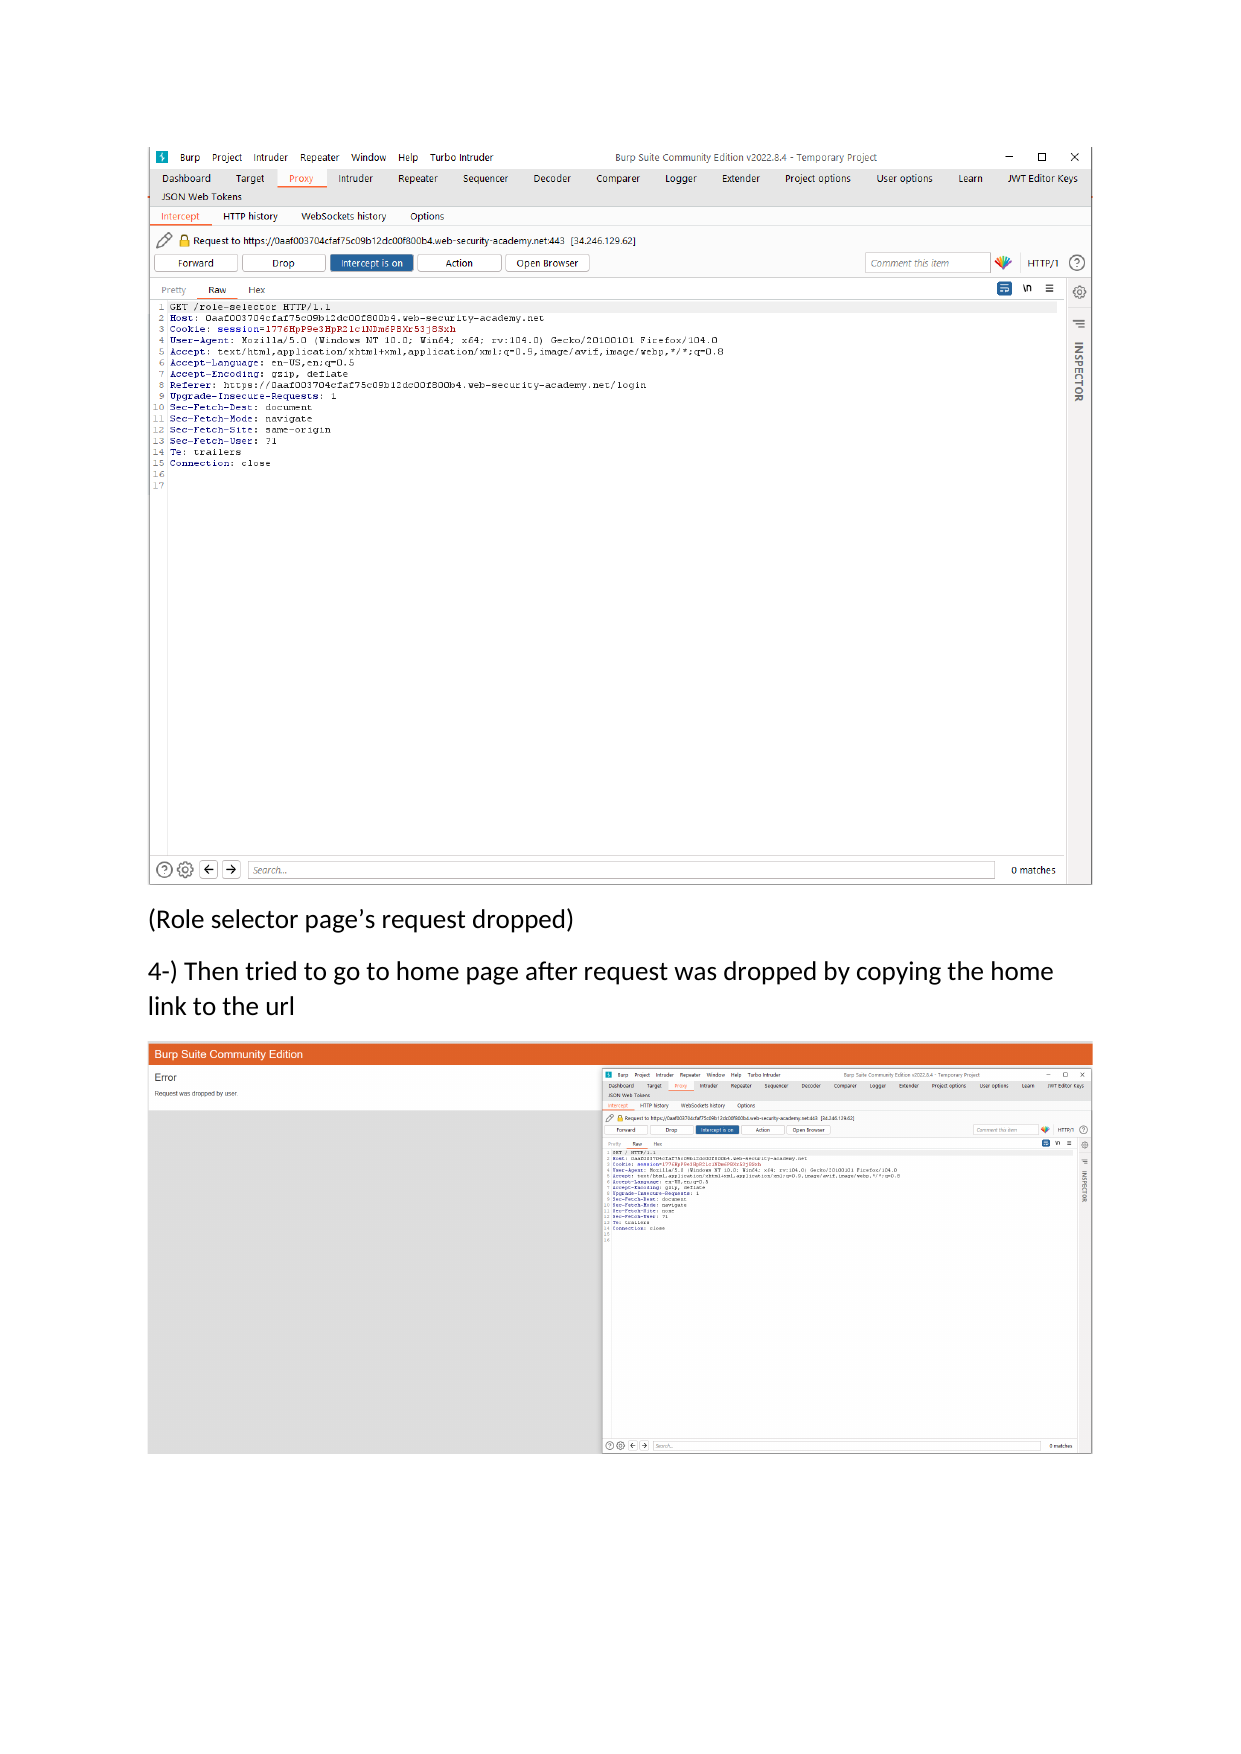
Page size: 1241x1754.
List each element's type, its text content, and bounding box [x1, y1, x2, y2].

picture [147, 147, 1093, 885]
text (Role selector page’s request dropped) [148, 903, 1093, 936]
text 4-) Then tried to go to home page after request was dropped by copying the home link to the url [148, 954, 1093, 1022]
picture [147, 1041, 1093, 1454]
